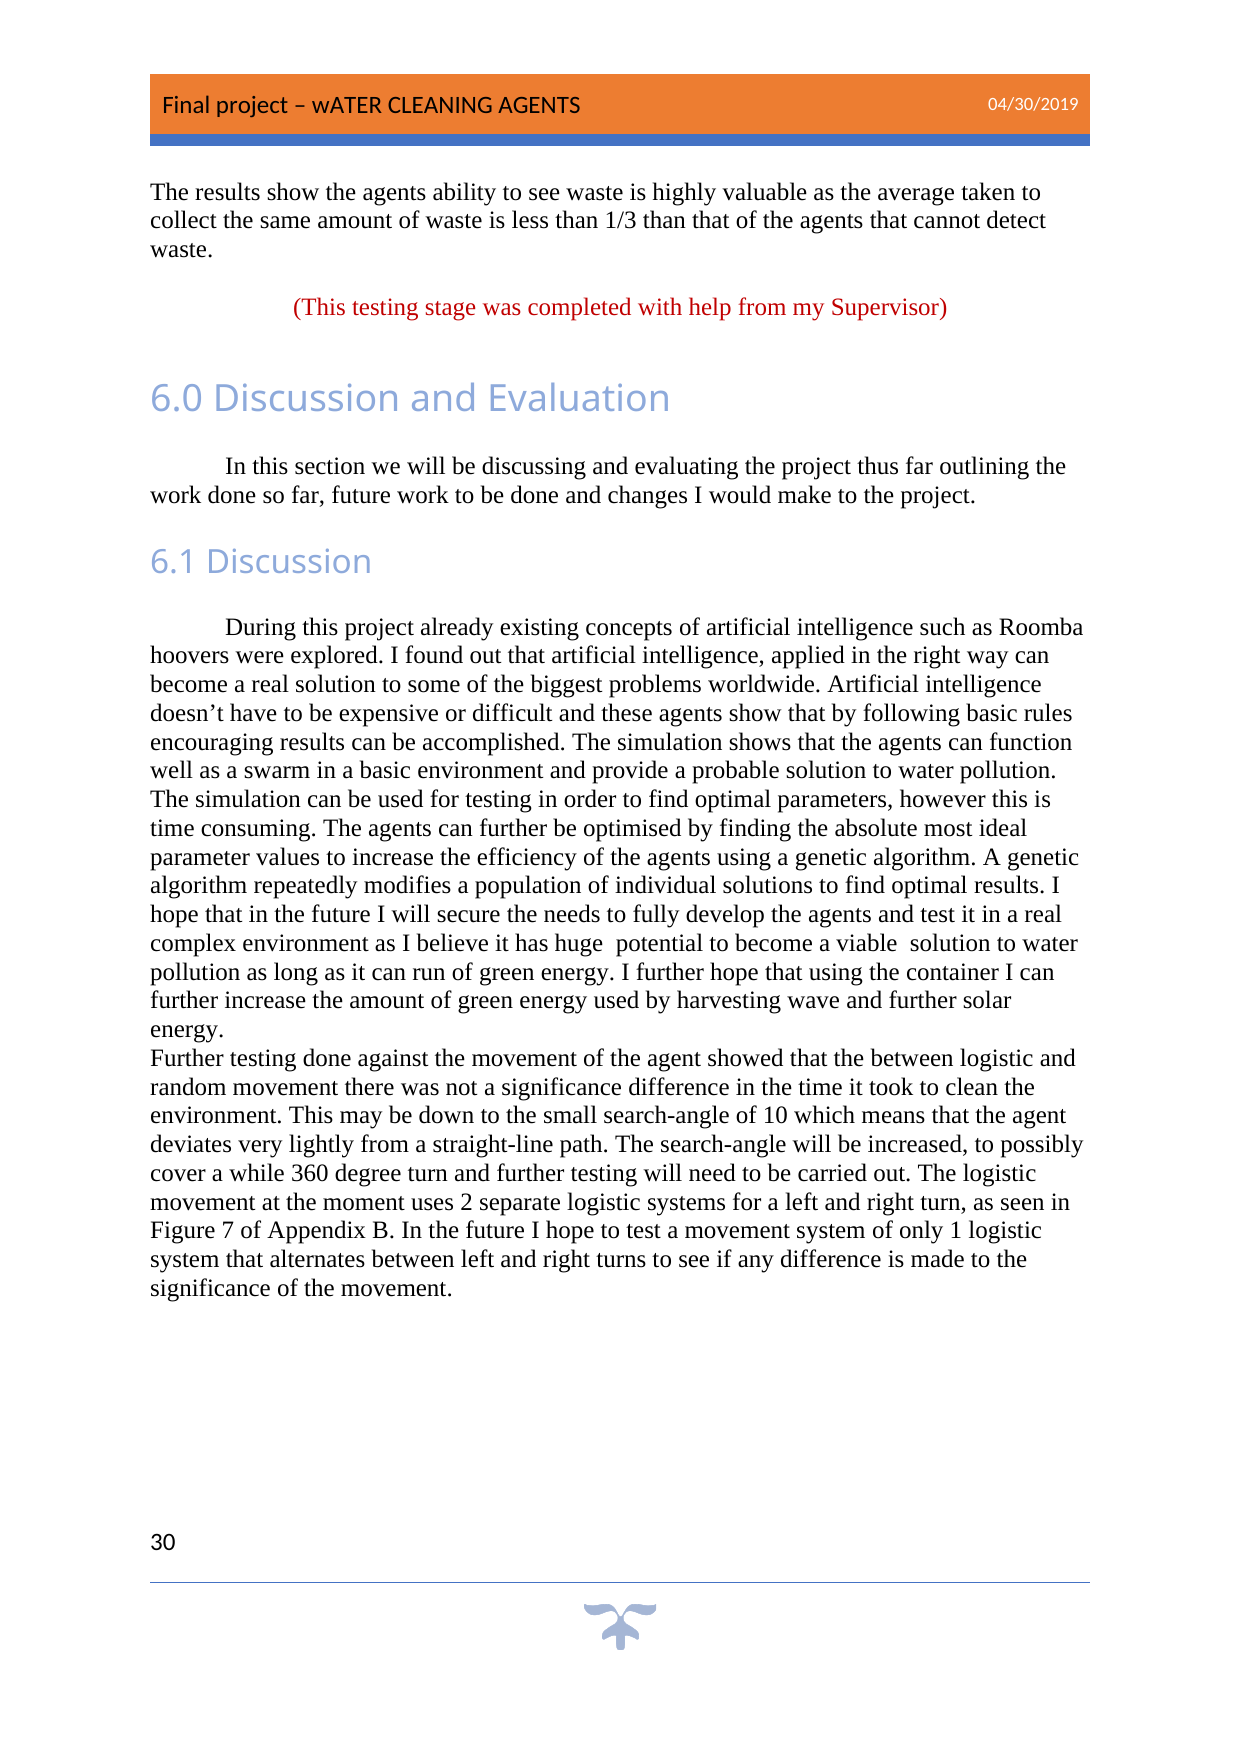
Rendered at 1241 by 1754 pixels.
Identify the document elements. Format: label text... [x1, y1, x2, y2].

text The results show the agents ability to see waste is highly valuable as the average taken to collect the same amount of waste is less than 1/3 than that of the agents that cannot detect waste. [150, 177, 1090, 263]
text In this section we will be discussing and evaluating the project thus far outlining the work done so far, future work to be done and changes I would make to the project. [150, 451, 1090, 509]
text 6.1 Discussion [150, 538, 1090, 583]
text (This testing stage was completed with help from my Supervisor) [150, 292, 1090, 321]
text Further testing done against the movement of the agent showed that the between logistic and random movement there was not a significance difference in the time it took to clean the environment. This may be down to the small search-angle of 10 which means that the agent deviates very lightly from a straight-line path. The search-angle will be increased, to possibly cover a while 360 degree turn and further testing will need to be carried out. The logistic movement at the moment uses 2 separate logistic systems for a left and right turn, as seen in Figure 7 of Appendix B. In the future I hope to test a movement system of only 1 logistic system that alternates between left and right turns to see if any difference is made to the significance of the movement. [150, 1043, 1090, 1302]
text During this project already existing concepts of artificial intelligence such as Roomba hoovers were explored. I found out that artificial intelligence, applied in the right way can become a real solution to some of the biggest problems worldwide. Artificial intelligence doesn’t have to be expensive or difficult and these agents show that by following basic rules encouraging results can be accomplished. The simulation shows that the agents can function well as a swarm in a basic environment and provide a probable solution to water pollution. The simulation can be used for testing in order to find optimal parameters, however this is time consuming. The agents can further be optimised by finding the absolute most ideal parameter values to increase the efficiency of the agents using a genetic algorithm. A genetic algorithm repeatedly modifies a population of individual solutions to find optimal results. I hope that in the future I will secure the needs to fully develop the agents and test it in a real complex environment as I believe it has huge potential to become a viable solution to water pollution as long as it can run of green energy. I further hope that using the container I can further increase the amount of green energy used by harvesting wave and further solar energy. [150, 612, 1090, 1043]
text 6.0 Discussion and Evaluation [150, 372, 1090, 423]
